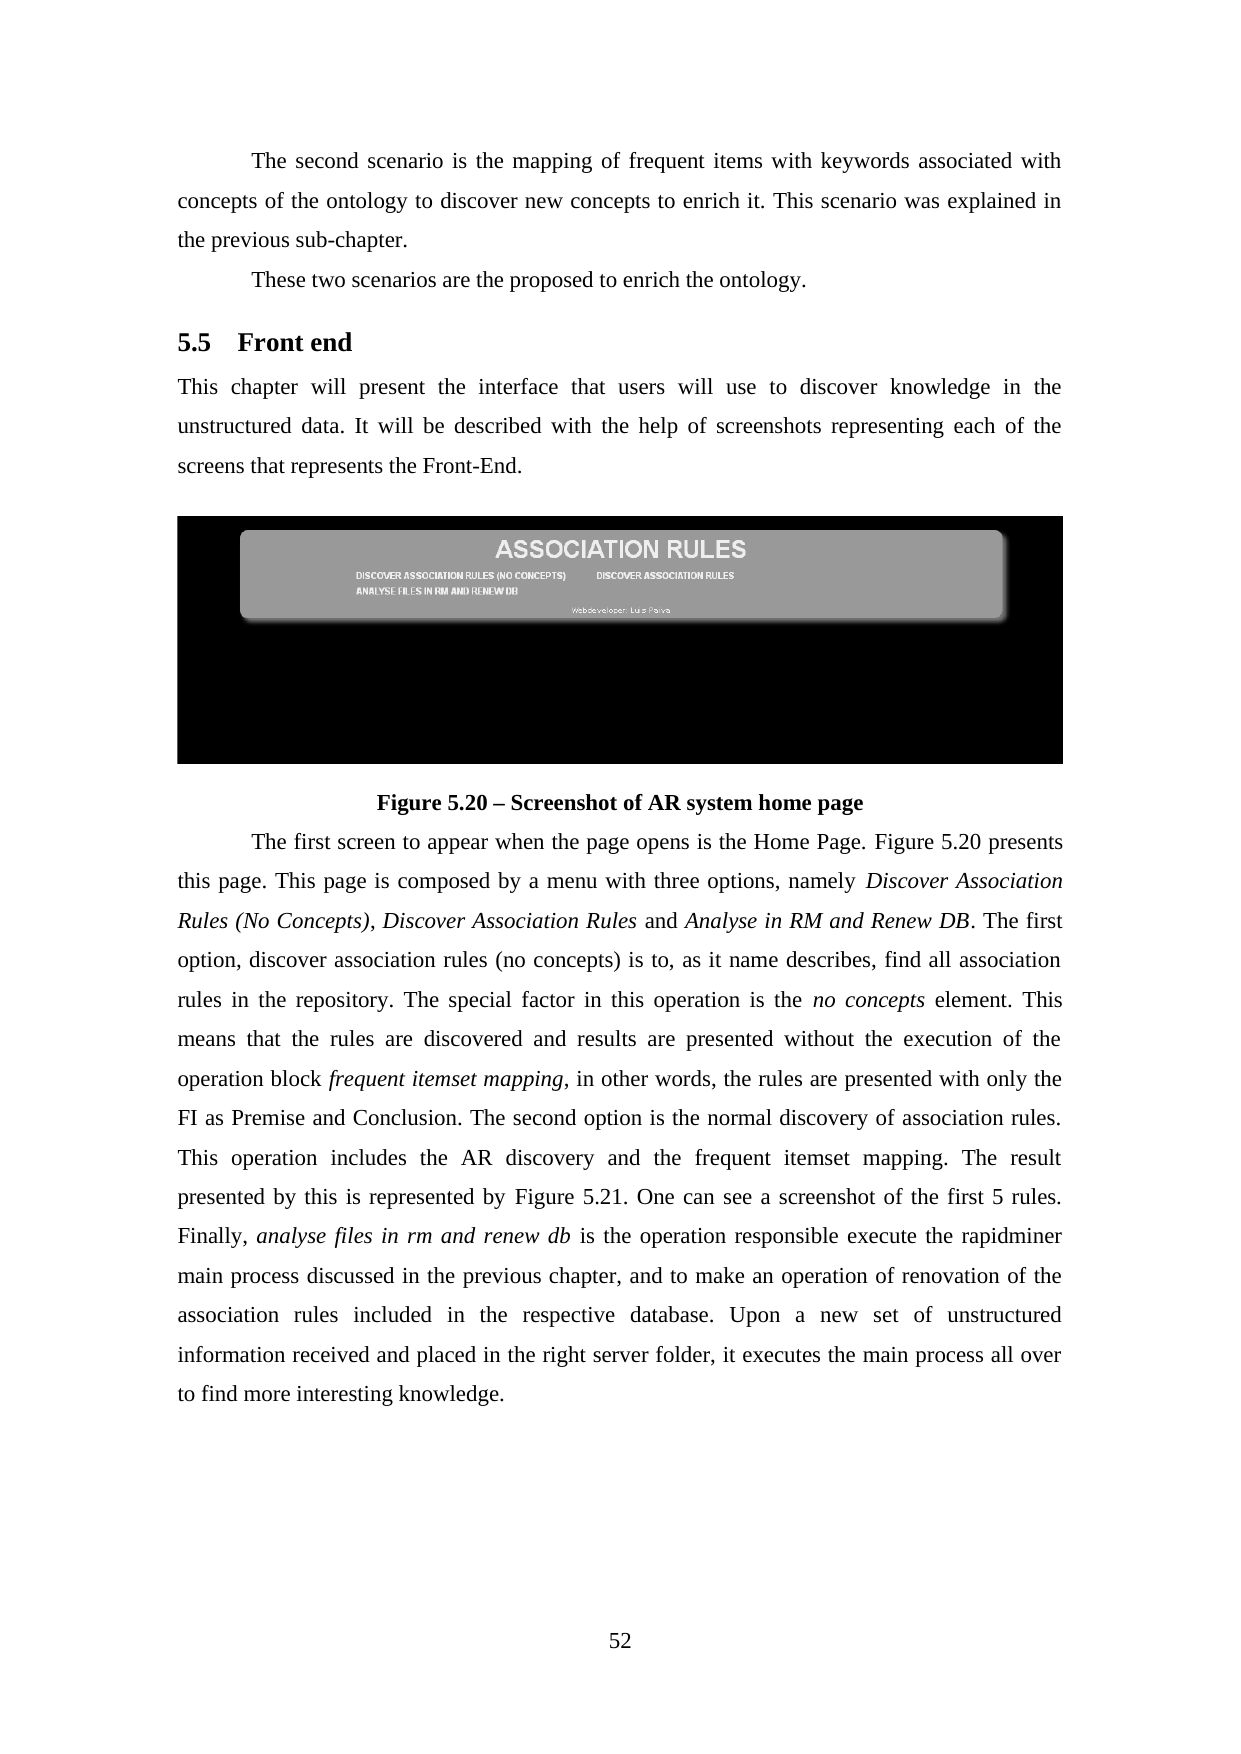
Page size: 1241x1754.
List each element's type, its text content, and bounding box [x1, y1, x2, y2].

text These two scenarios are the proposed to enrich the ontology. [177, 266, 1063, 292]
text The second scenario is the mapping of frequent items with keywords associated with concepts of the ontology to discover new concepts to enrich it. This scenario was explained in the previous sub-chapter. [177, 148, 1063, 253]
picture [177, 516, 1063, 764]
subtitle Front end [177, 326, 1063, 357]
text This chapter will present the interface that users will use to discover knowledge in the unstructured data. It will be described with the help of screenshots representing each of the screens that represents the Front-End. [177, 373, 1063, 478]
